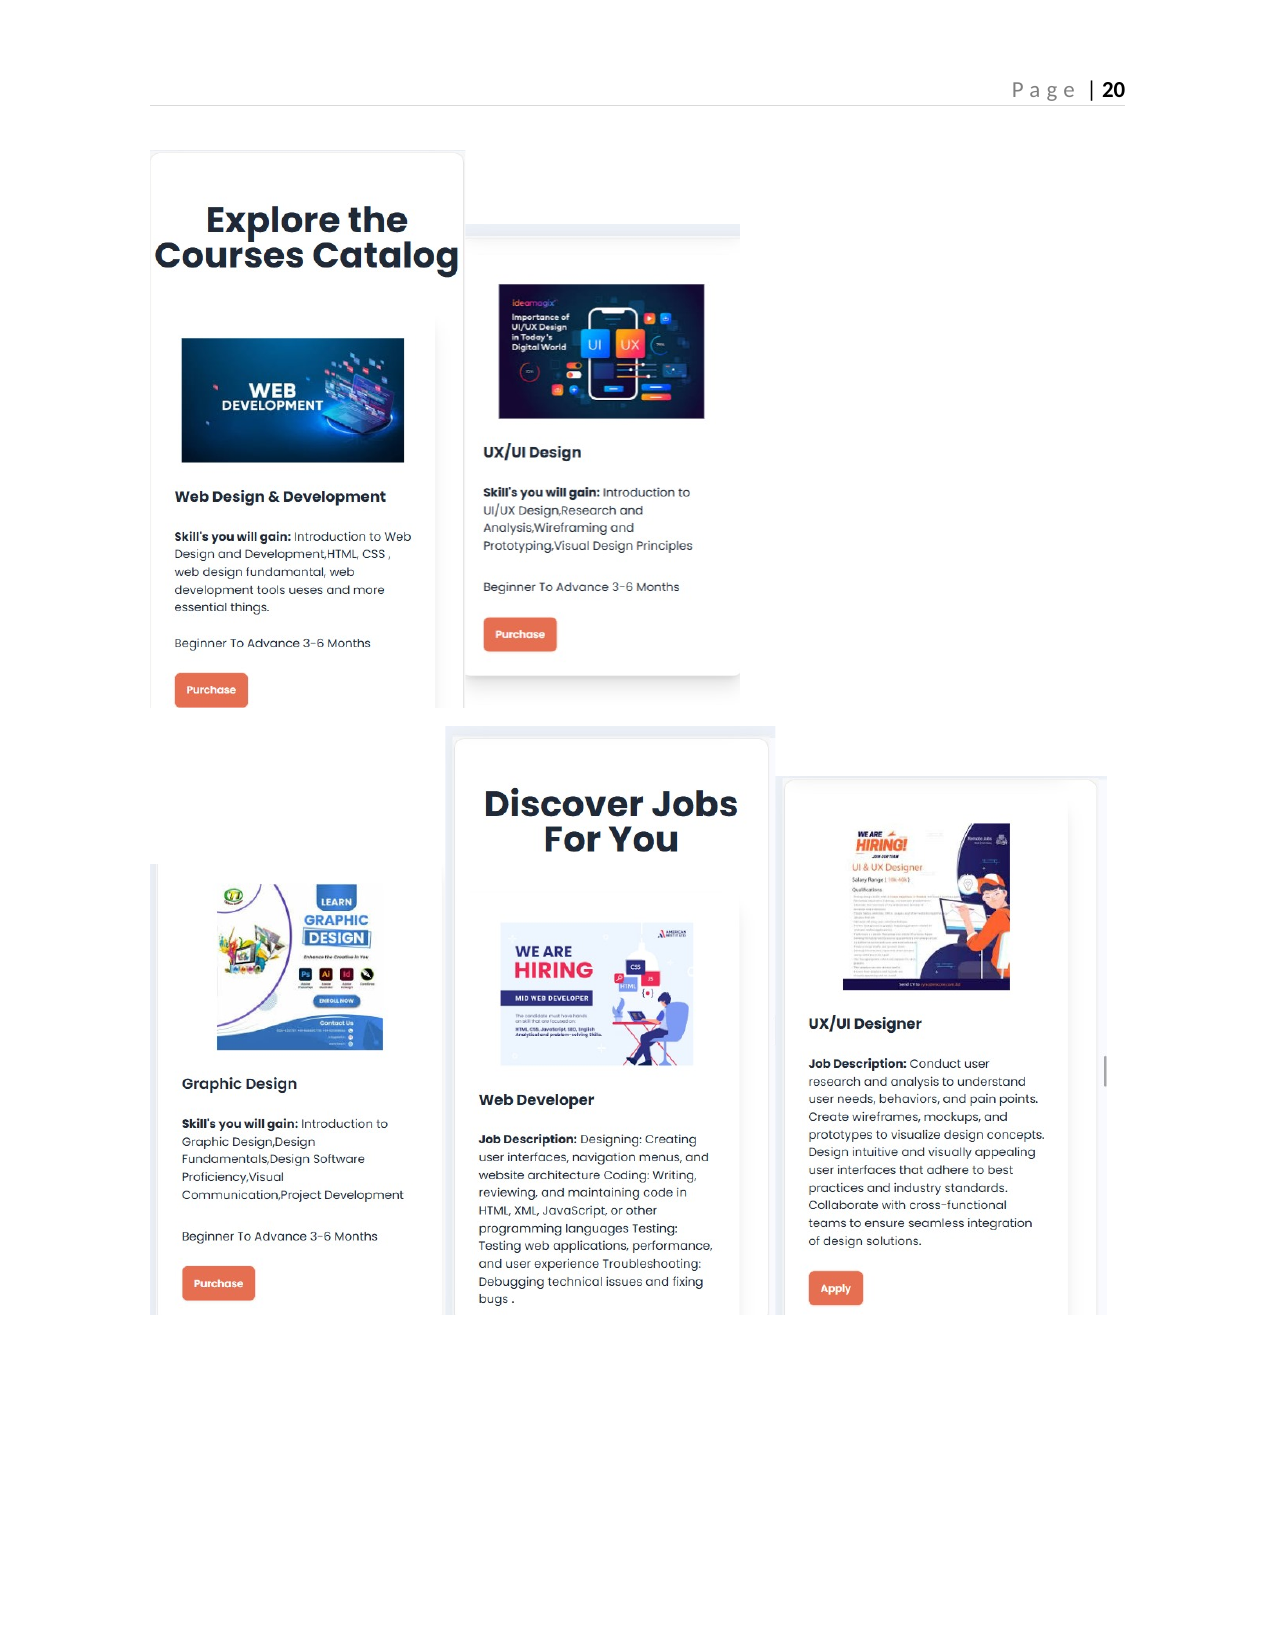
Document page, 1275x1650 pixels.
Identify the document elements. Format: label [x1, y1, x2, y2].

picture [150, 726, 1107, 1315]
picture [150, 150, 740, 708]
